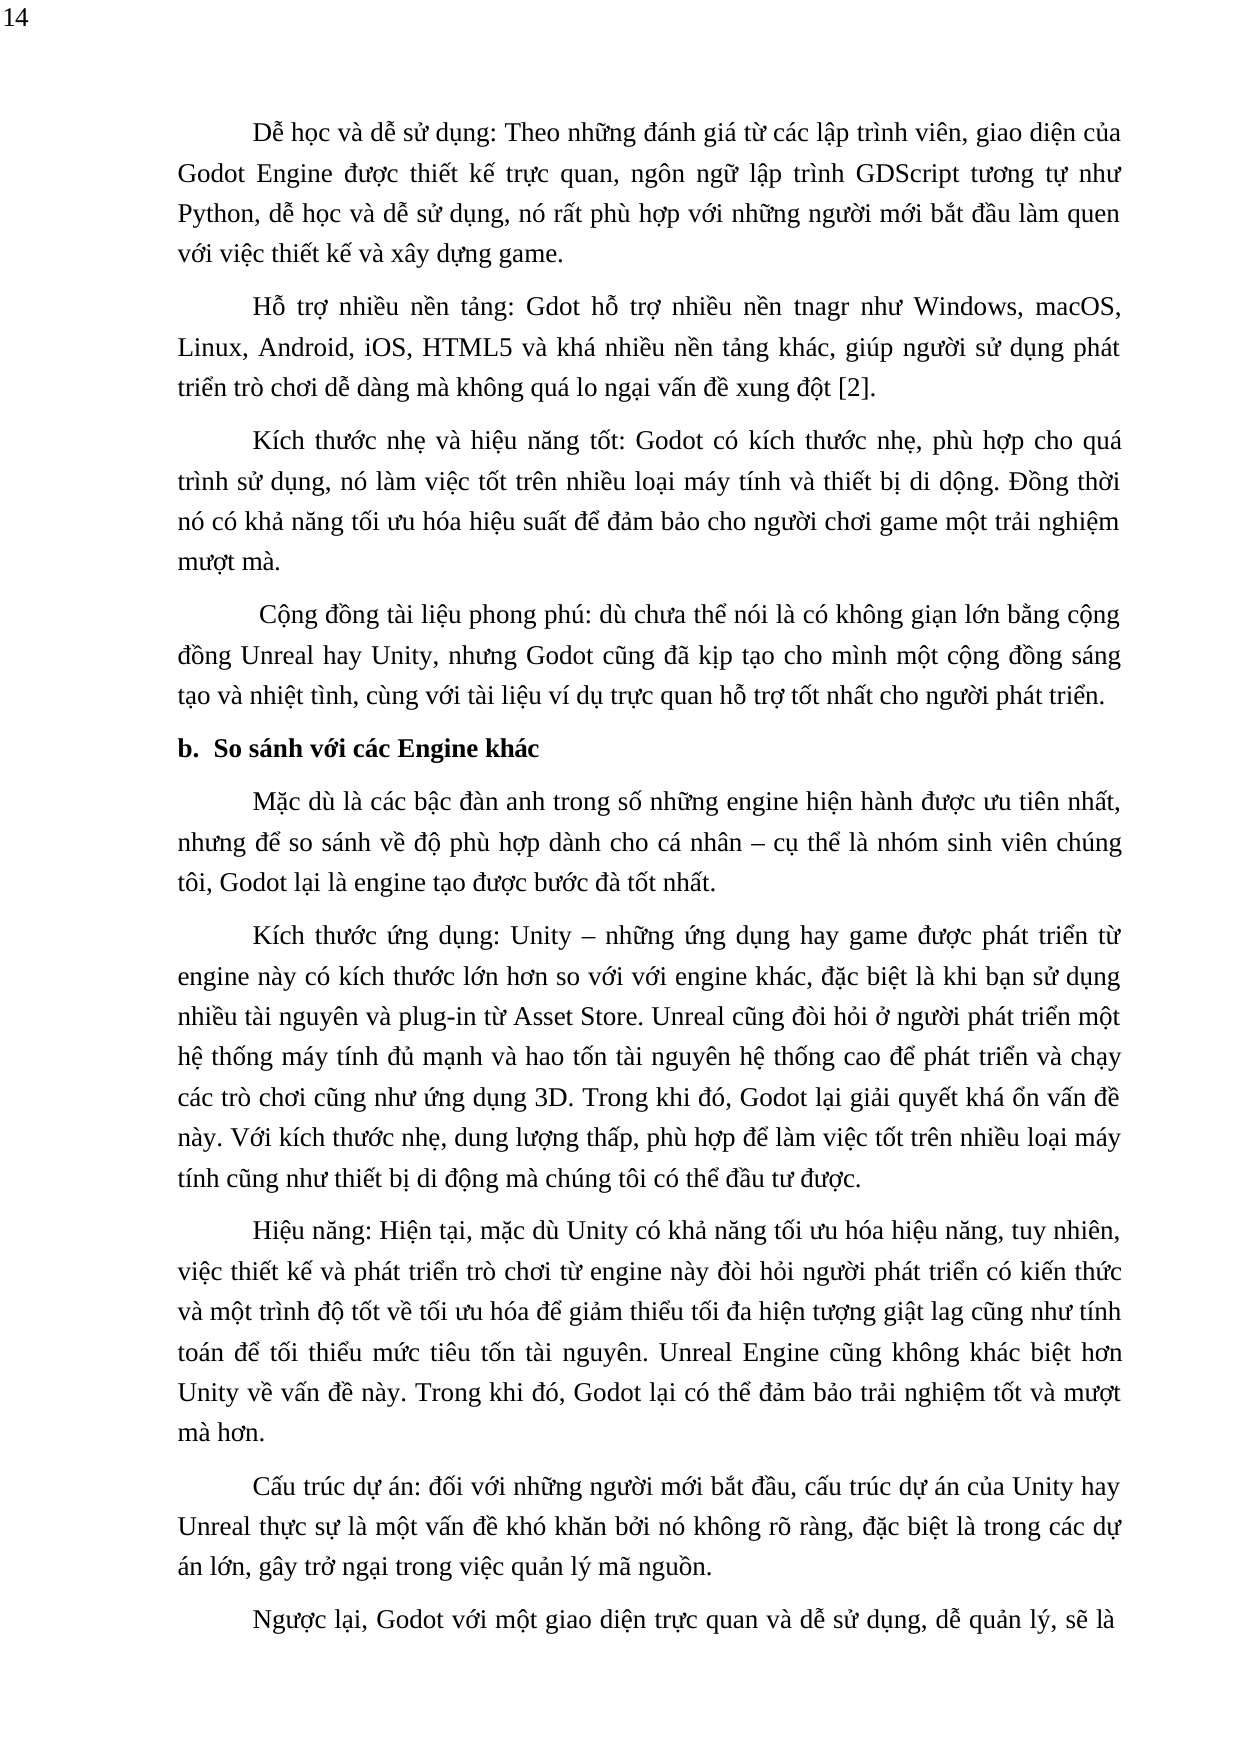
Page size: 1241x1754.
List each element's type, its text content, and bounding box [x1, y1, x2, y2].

text Kích thước nhẹ và hiệu năng tốt: Godot có kích thước nhẹ, phù hợp cho quá trình sử dụng, nó làm việc tốt trên nhiều loại máy tính và thiết bị di dộng. Đồng thời nó có khả năng tối ưu hóa hiệu suất để đảm bảo cho người chơi game một trải nghiệm mượt mà. [177, 424, 1122, 577]
text Hỗ trợ nhiều nền tảng: Gdot hỗ trợ nhiều nền tnagr như Windows, macOS, Linux, Android, iOS, HTML5 và khá nhiều nền tảng khác, giúp người sử dụng phát triển trò chơi dễ dàng mà không quá lo ngại vấn đề xung đột [2]. [177, 291, 1122, 402]
text Ngược lại, Godot với một giao diện trực quan và dễ sử dụng, dễ quản lý, sẽ là [252, 1603, 1166, 1634]
text Cộng đồng tài liệu phong phú: dù chưa thể nói là có không giạn lớn bằng cộng đồng Unreal hay Unity, nhưng Godot cũng đã kịp tạo cho mình một cộng đồng sáng tạo và nhiệt tình, cùng với tài liệu ví dụ trực quan hỗ trợ tốt nhất cho người phát triển. [177, 599, 1122, 711]
text Cấu trúc dự án: đối với những người mới bắt đầu, cấu trúc dự án của Unity hay Unreal thực sự là một vấn đề khó khăn bởi nó không rõ ràng, đặc biệt là trong các dự án lớn, gây trở ngại trong việc quản lý mã nguồn. [177, 1469, 1122, 1582]
text Mặc dù là các bậc đàn anh trong số những engine hiện hành được ưu tiên nhất, nhưng để so sánh về độ phù hợp dành cho cá nhân – cụ thể là nhóm sinh viên chúng tôi, Godot lại là engine tạo được bước đà tốt nhất. [177, 785, 1122, 897]
text Dễ học và dễ sử dụng: Theo những đánh giá từ các lập trình viên, giao diện của Godot Engine được thiết kế trực quan, ngôn ngữ lập trình GDScript tương tự như Python, dễ học và dễ sử dụng, nó rất phù hợp với những người mới bắt đầu làm quen với việc thiết kế và xây dựng game. [177, 116, 1122, 269]
text Kích thước ứng dụng: Unity – những ứng dụng hay game được phát triển từ engine này có kích thước lớn hơn so với với engine khác, đặc biệt là khi bạn sử dụng nhiều tài nguyên và plug-in từ Asset Store. Unreal cũng đòi hỏi ở người phát triển một hệ thống máy tính đủ mạnh và hao tốn tài nguyên hệ thống cao để phát triển và chạy các trò chơi cũng như ứng dụng 3D. Trong khi đó, Godot lại giải quyết khá ổn vấn đề này. Với kích thước nhẹ, dung lượng thấp, phù hợp để làm việc tốt trên nhiều loại máy tính cũng như thiết bị di động mà chúng tôi có thể đầu tư được. [177, 919, 1122, 1193]
text Hiệu năng: Hiện tại, mặc dù Unity có khả năng tối ưu hóa hiệu năng, tuy nhiên, việc thiết kế và phát triển trò chơi từ engine này đòi hỏi người phát triển có kiến thức và một trình độ tốt về tối ưu hóa để giảm thiểu tối đa hiện tượng giật lag cũng như tính toán để tối thiểu mức tiêu tốn tài nguyên. Unreal Engine cũng không khác biệt hơn Unity về vấn đề này. Trong khi đó, Godot lại có thể đảm bảo trải nghiệm tốt và mượt mà hơn. [177, 1214, 1122, 1448]
subtitle So sánh với các Engine khác [177, 732, 1166, 763]
